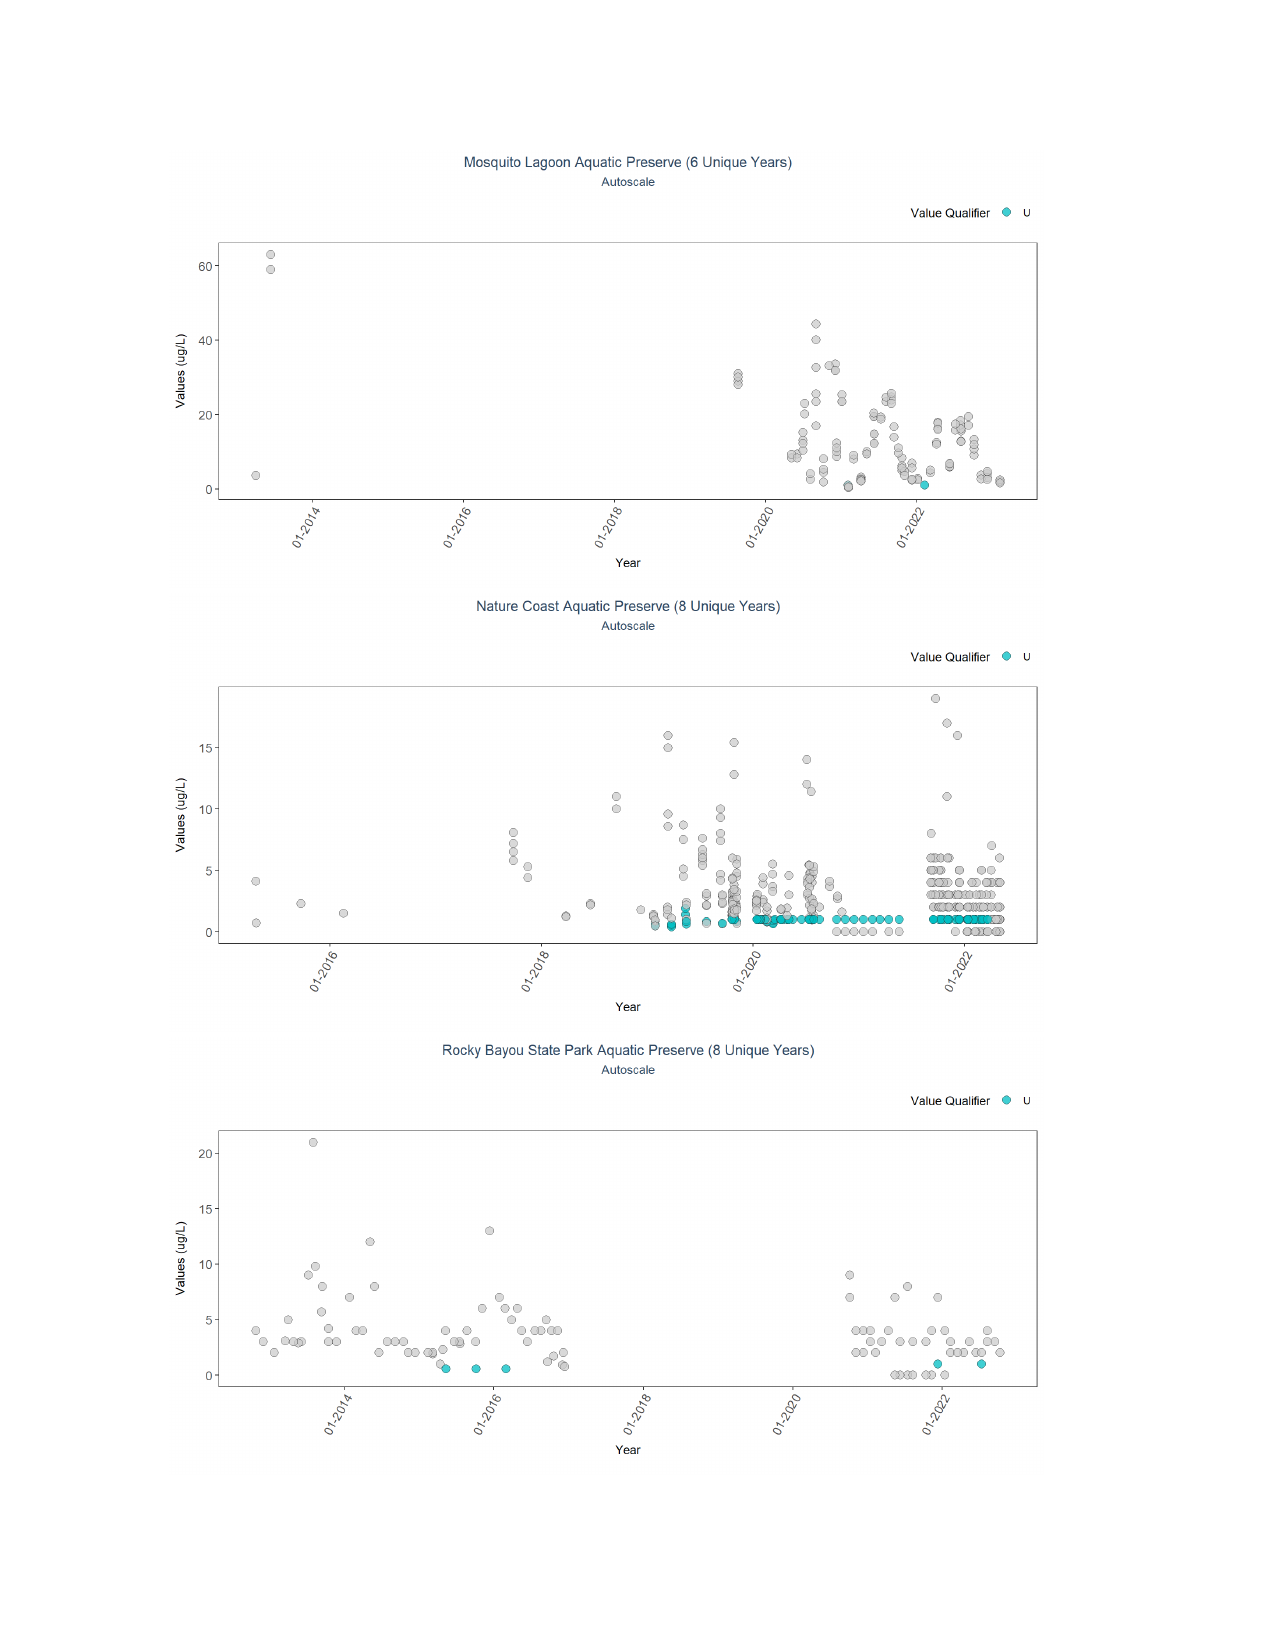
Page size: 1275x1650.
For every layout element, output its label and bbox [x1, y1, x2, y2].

picture [168, 150, 1044, 588]
picture [168, 593, 1044, 1032]
picture [168, 1037, 1044, 1475]
